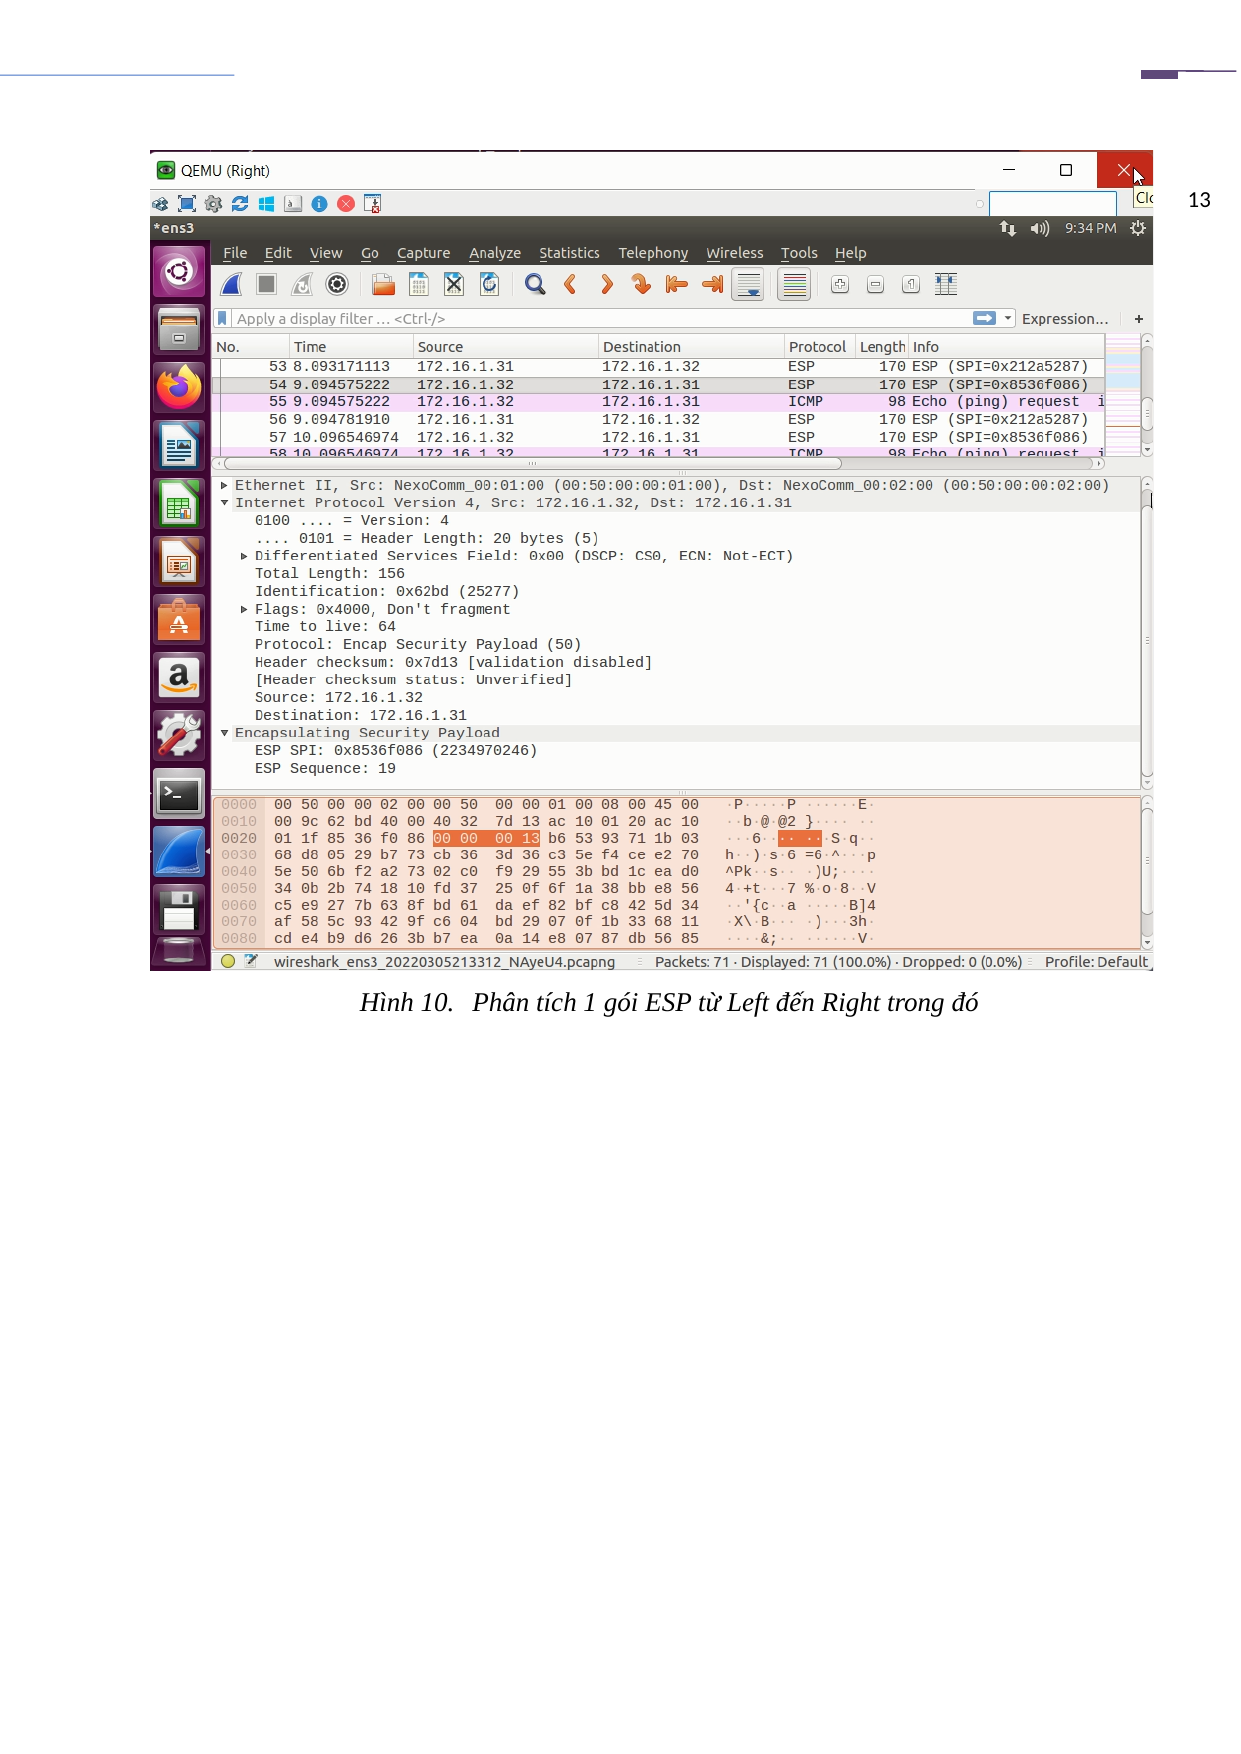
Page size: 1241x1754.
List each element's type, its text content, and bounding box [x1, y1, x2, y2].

text Phân tích 1 gói ESP từ Left đến Right trong đó [187, 986, 1153, 1017]
picture [150, 150, 1154, 971]
